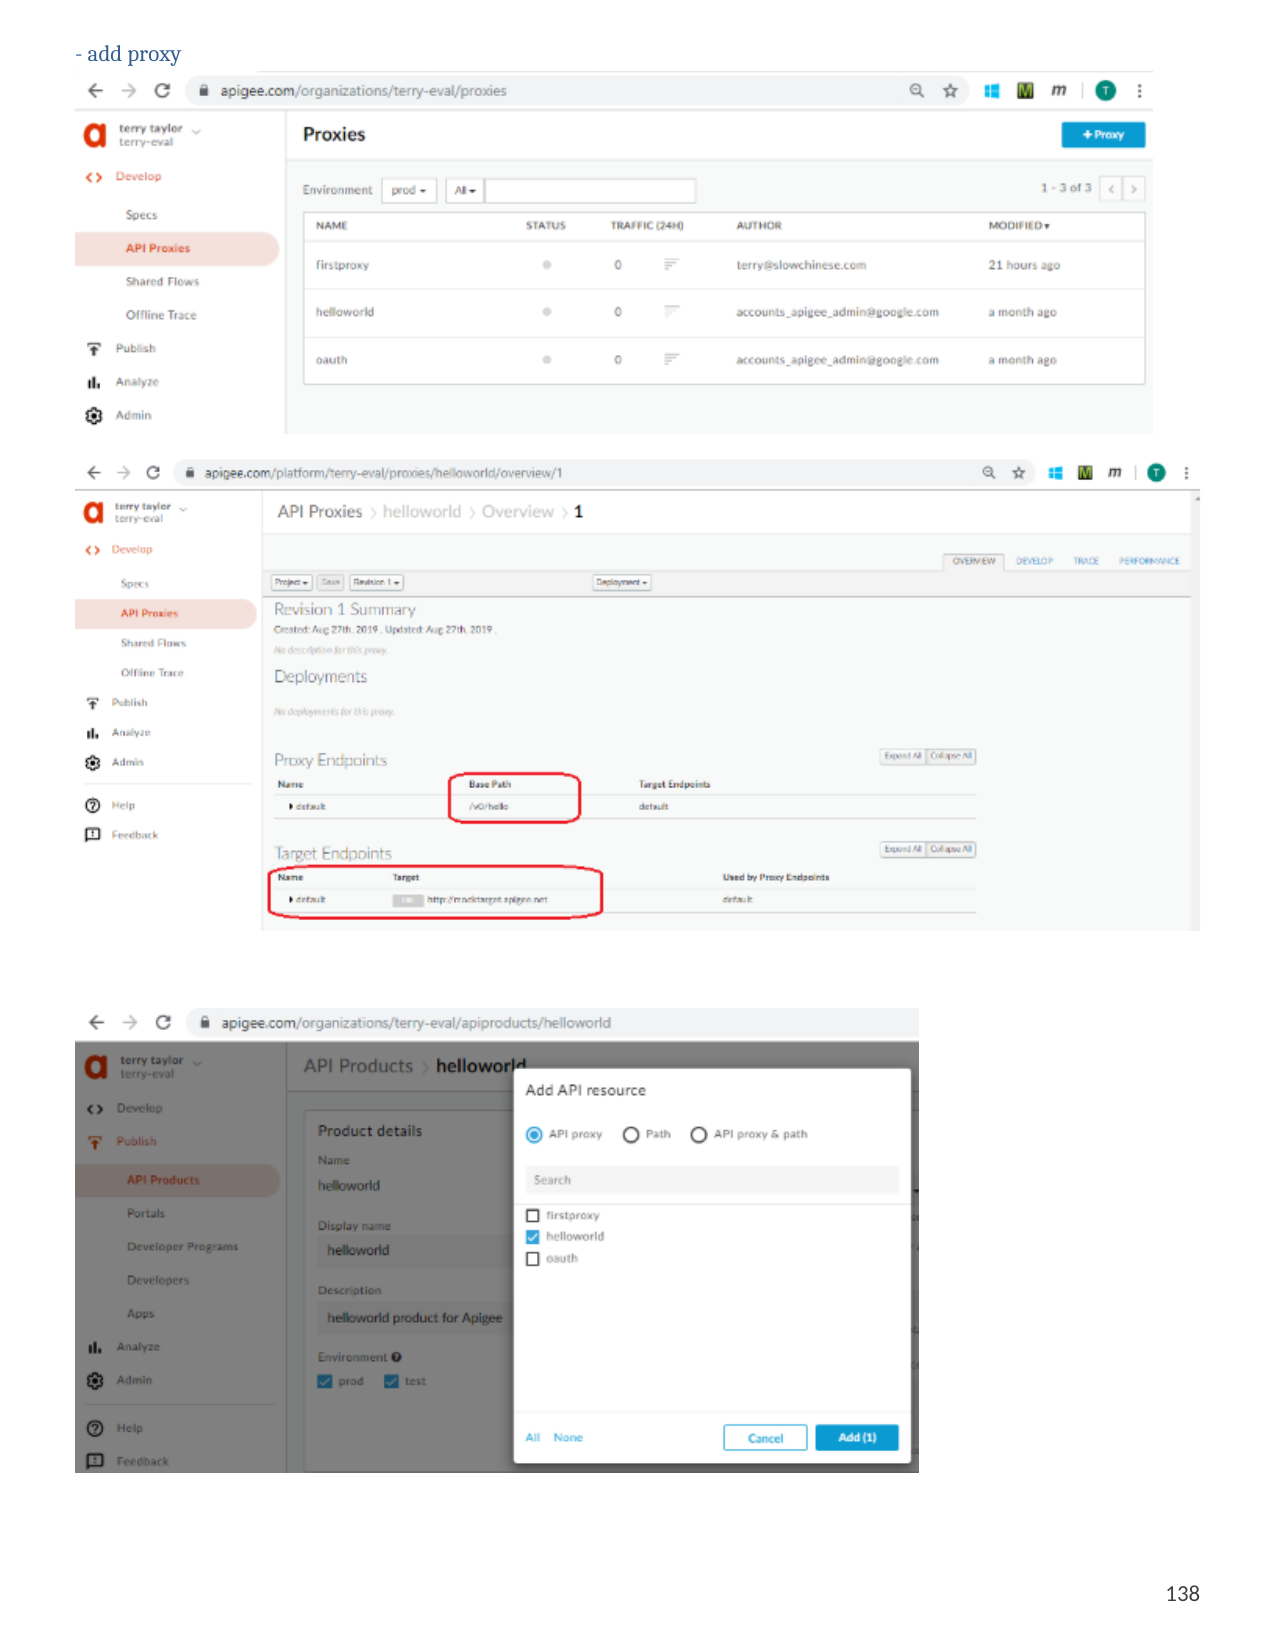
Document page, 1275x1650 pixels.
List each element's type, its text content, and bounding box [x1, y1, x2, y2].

picture [75, 71, 1154, 434]
picture [75, 1008, 919, 1473]
subtitle - add proxy [75, 41, 1200, 68]
picture [75, 458, 1200, 931]
